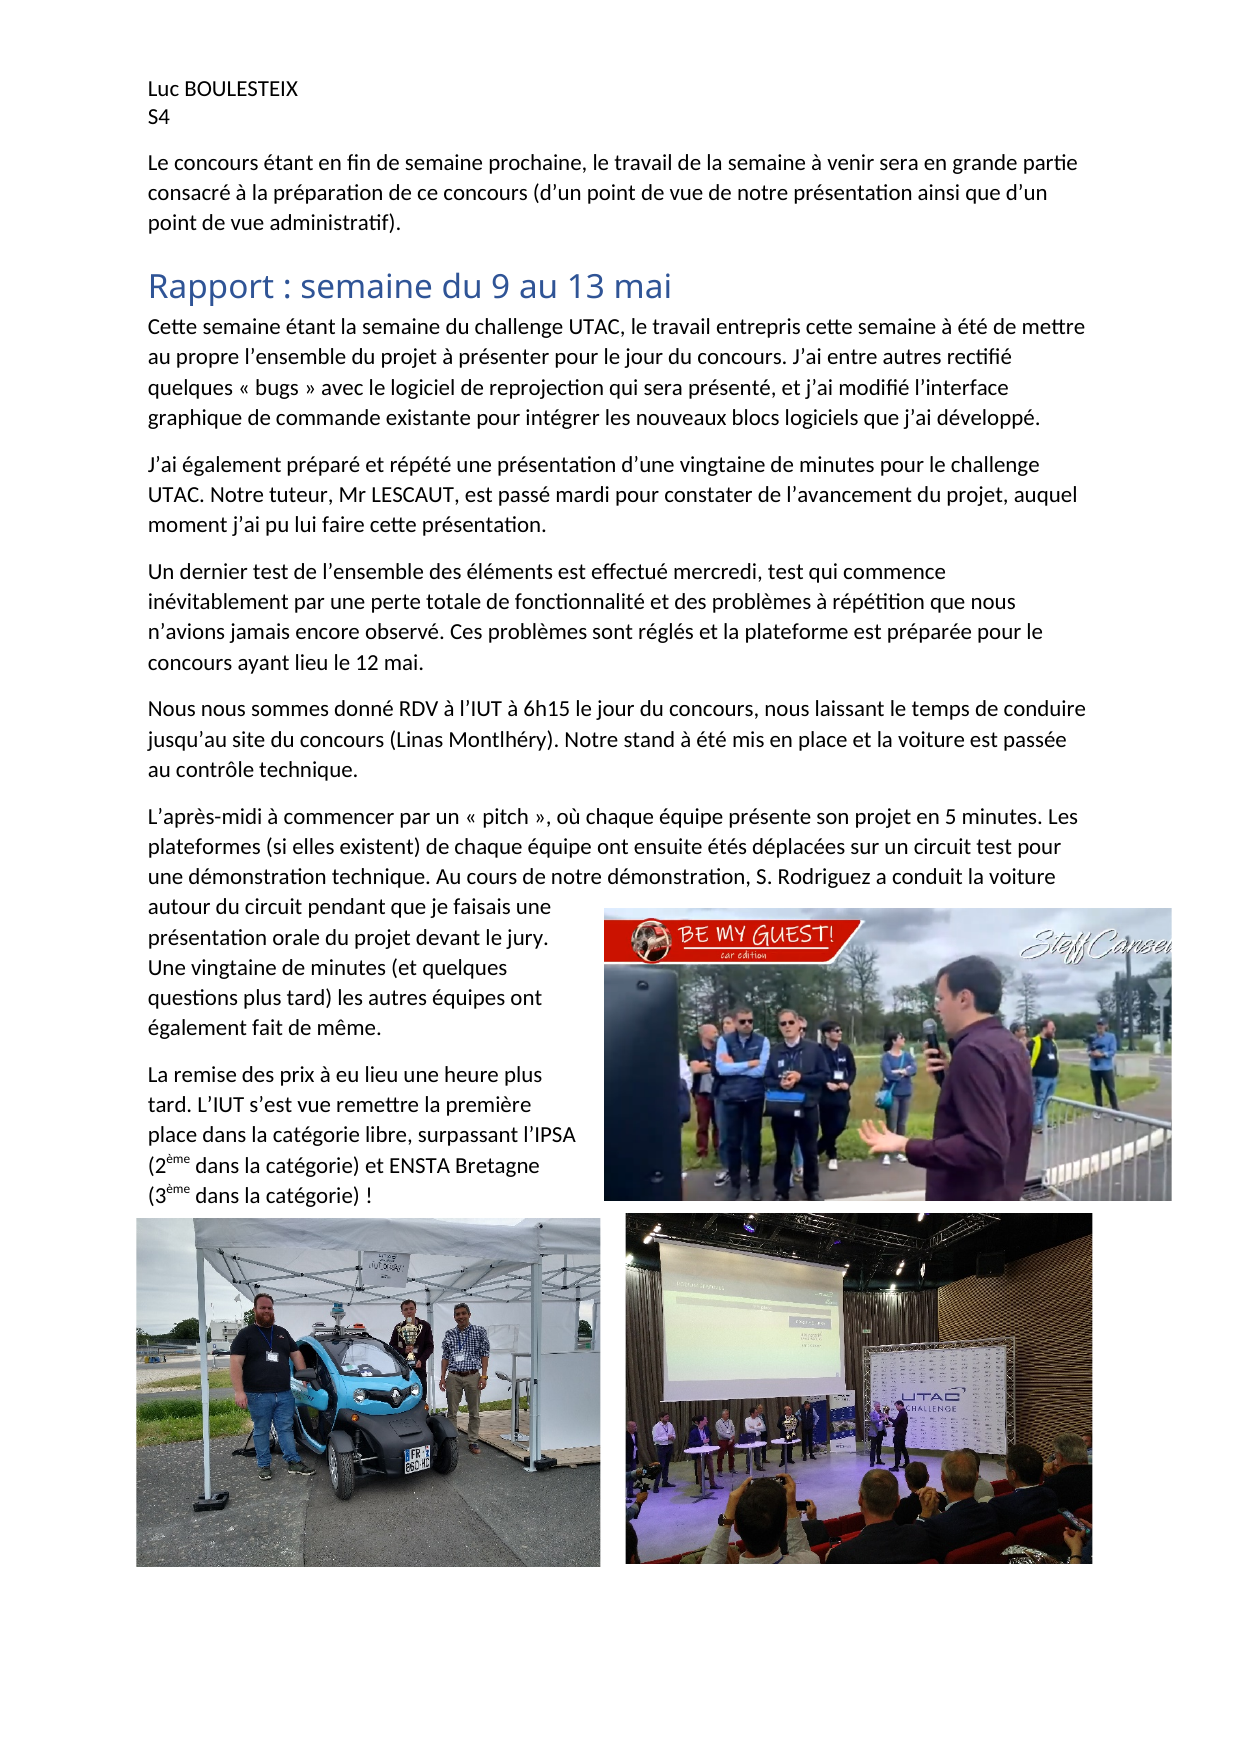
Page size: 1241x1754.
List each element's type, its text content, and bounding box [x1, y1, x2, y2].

text J’ai également préparé et répété une présentation d’une vingtaine de minutes pour le challenge UTAC. Notre tuteur, Mr LESCAUT, est passé mardi pour constater de l’avancement du projet, auquel moment j’ai pu lui faire cette présentation. [148, 450, 1093, 538]
text La remise des prix à eu lieu une heure plus tard. L’IUT s’est vue remettre la première place dans la catégorie libre, surpassant l’IPSA (2ème dans la catégorie) et ENSTA Bretagne (3ème dans la catégorie) ! [148, 1060, 1093, 1209]
subtitle Rapport : semaine du 9 au 13 mai [148, 263, 1093, 309]
text Un dernier test de l’ensemble des éléments est effectué mercredi, test qui commence inévitablement par une perte totale de fonctionnalité et des problèmes à répétition que nous n’avions jamais encore observé. Ces problèmes sont réglés et la plateforme est préparée pour le concours ayant lieu le 12 mai. [148, 557, 1093, 676]
text L’après-midi à commencer par un « pitch », où chaque équipe présente son projet en 5 minutes. Les plateformes (si elles existent) de chaque équipe ont ensuite étés déplacées sur un circuit test pour une démonstration technique. Au cours de notre démonstration, S. Rodriguez a conduit la voiture autour du circuit pendant que je faisais une présentation orale du projet devant le jury. Une vingtaine de minutes (et quelques questions plus tard) les autres équipes ont également fait de même. [148, 802, 1093, 1041]
picture [625, 1213, 1093, 1564]
text Nous nous sommes donné RDV à l’IUT à 6h15 le jour du concours, nous laissant le temps de conduire jusqu’au site du concours (Linas Montlhéry). Notre stand à été mis en place et la voiture est passée au contrôle technique. [148, 694, 1093, 783]
picture [136, 1218, 601, 1567]
picture [604, 908, 1172, 1201]
text Le concours étant en fin de semaine prochaine, le travail de la semaine à venir sera en grande partie consacré à la préparation de ce concours (d’un point de vue de notre présentation ainsi que d’un point de vue administratif). [148, 148, 1093, 236]
text Cette semaine étant la semaine du challenge UTAC, le travail entrepris cette semaine à été de mettre au propre l’ensemble du projet à présenter pour le jour du concours. J’ai entre autres rectifié quelques « bugs » avec le logiciel de reprojection qui sera présenté, et j’ai modifié l’interface graphique de commande existante pour intégrer les nouveaux blocs logiciels que j’ai développé. [148, 312, 1093, 431]
